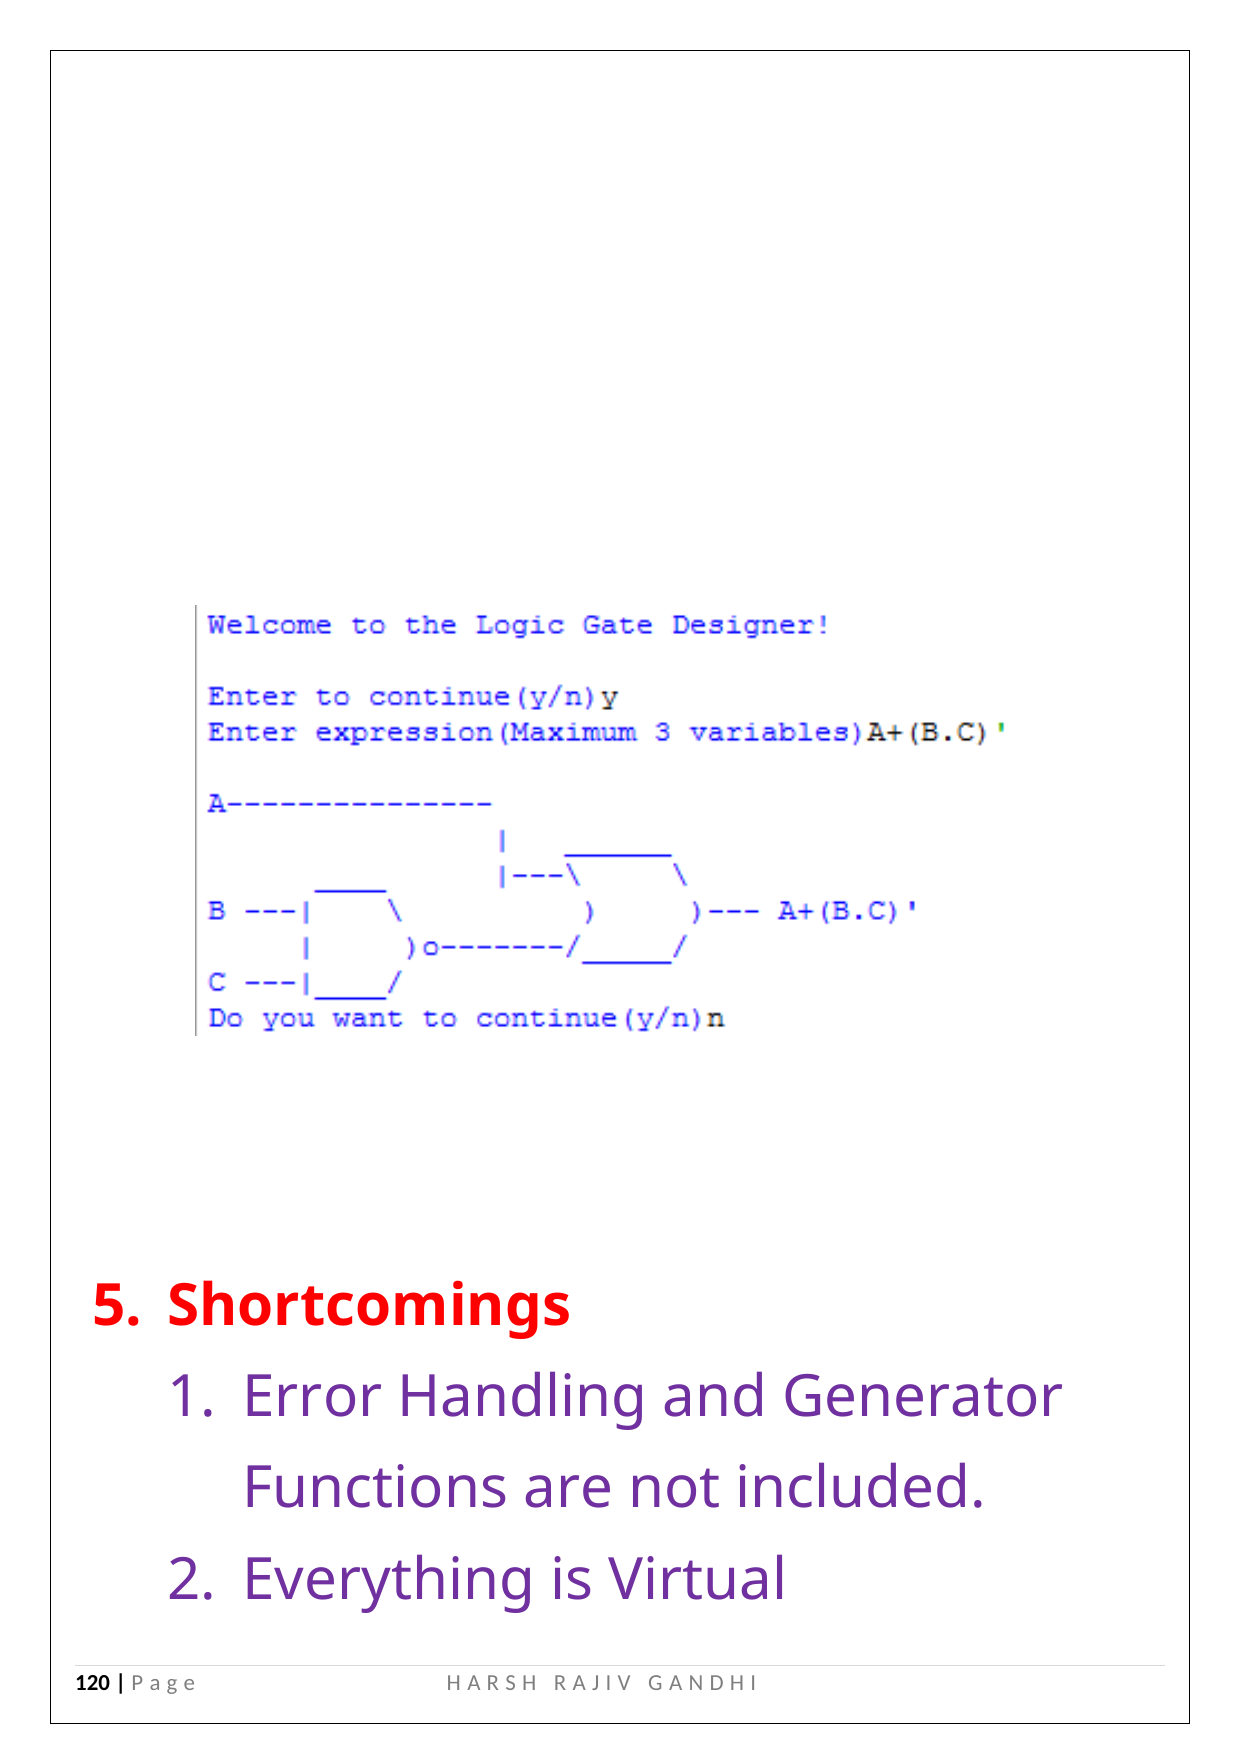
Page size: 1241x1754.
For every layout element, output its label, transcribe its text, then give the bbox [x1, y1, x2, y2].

list Everything is Virtual [167, 1537, 1165, 1616]
picture [195, 605, 1022, 1036]
list Shortcomings [92, 1263, 1165, 1342]
list Error Handling and Generator Functions are not included. [167, 1354, 1165, 1525]
